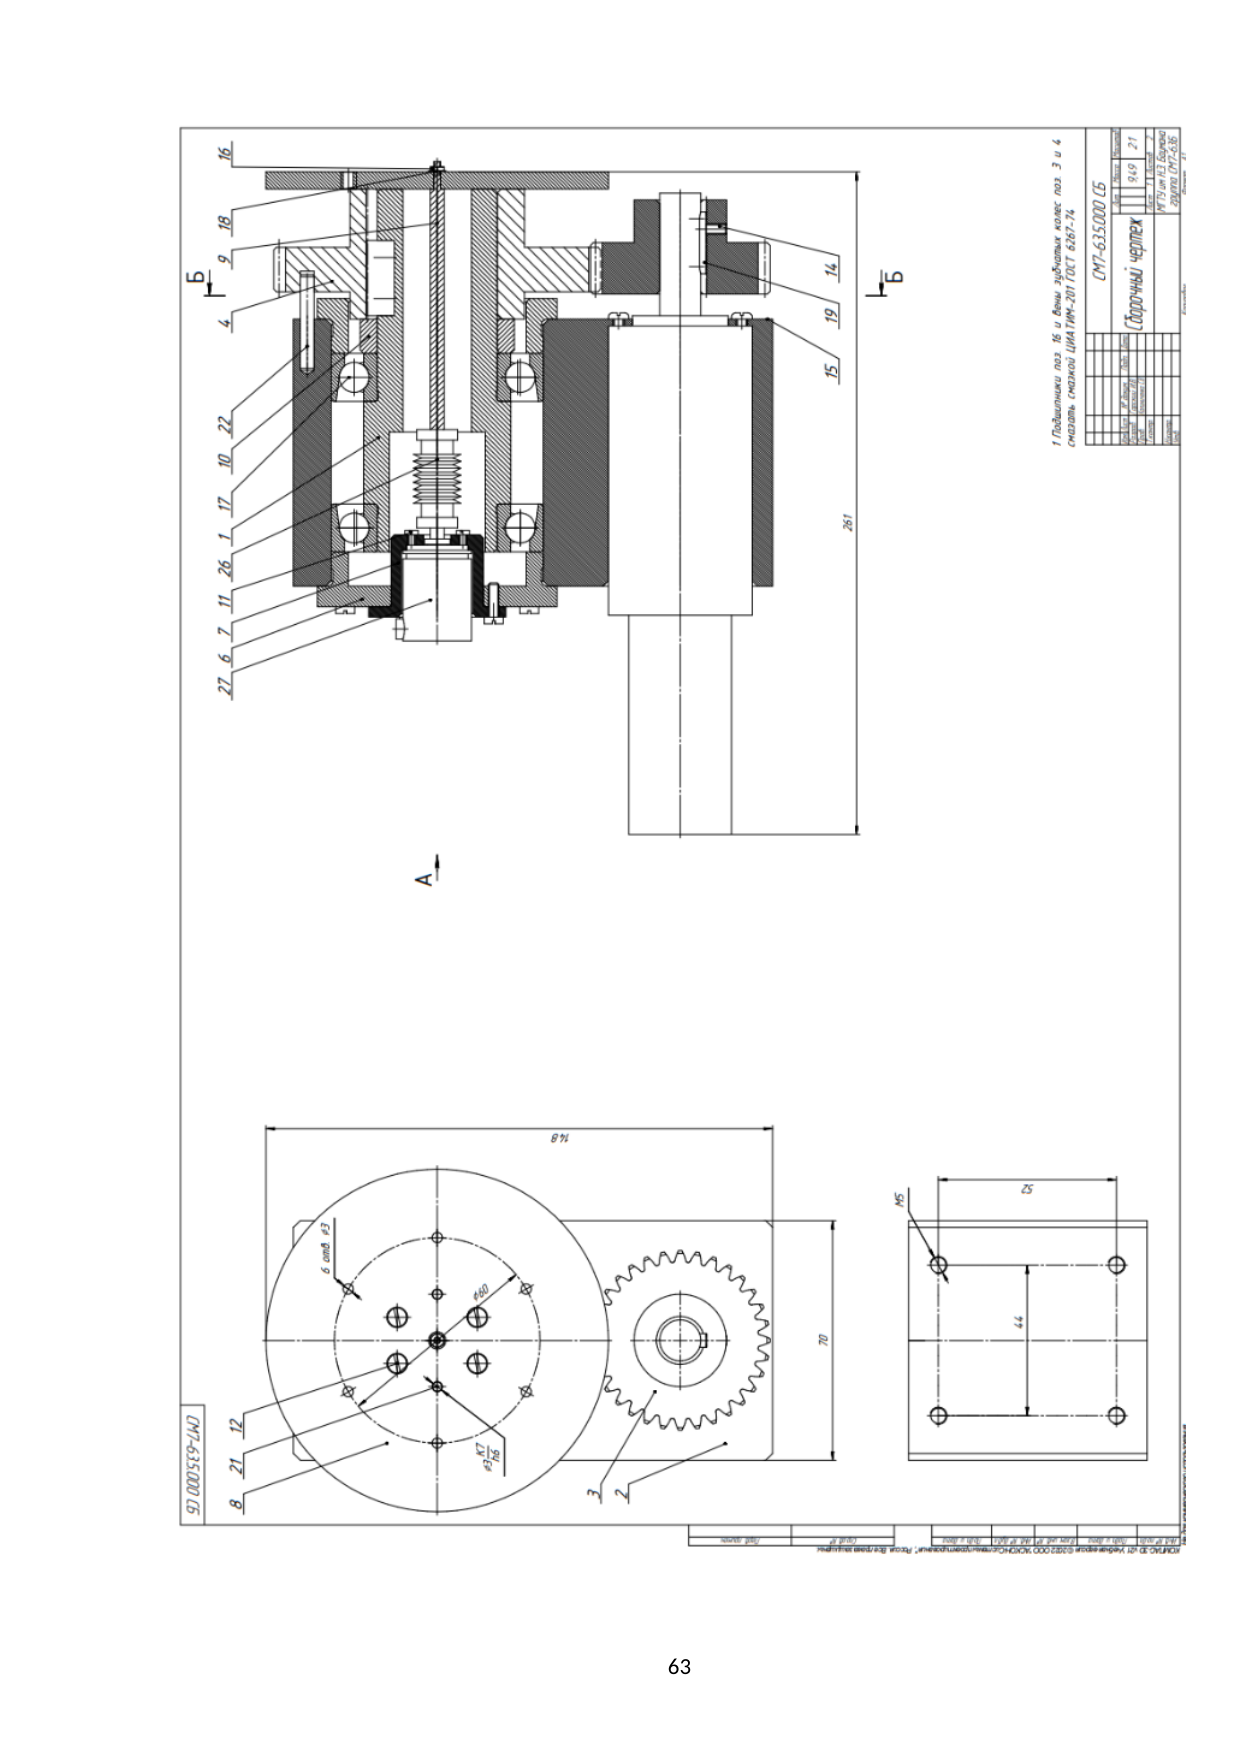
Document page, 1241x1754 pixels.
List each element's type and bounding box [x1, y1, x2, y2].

picture [180, 122, 1186, 1555]
